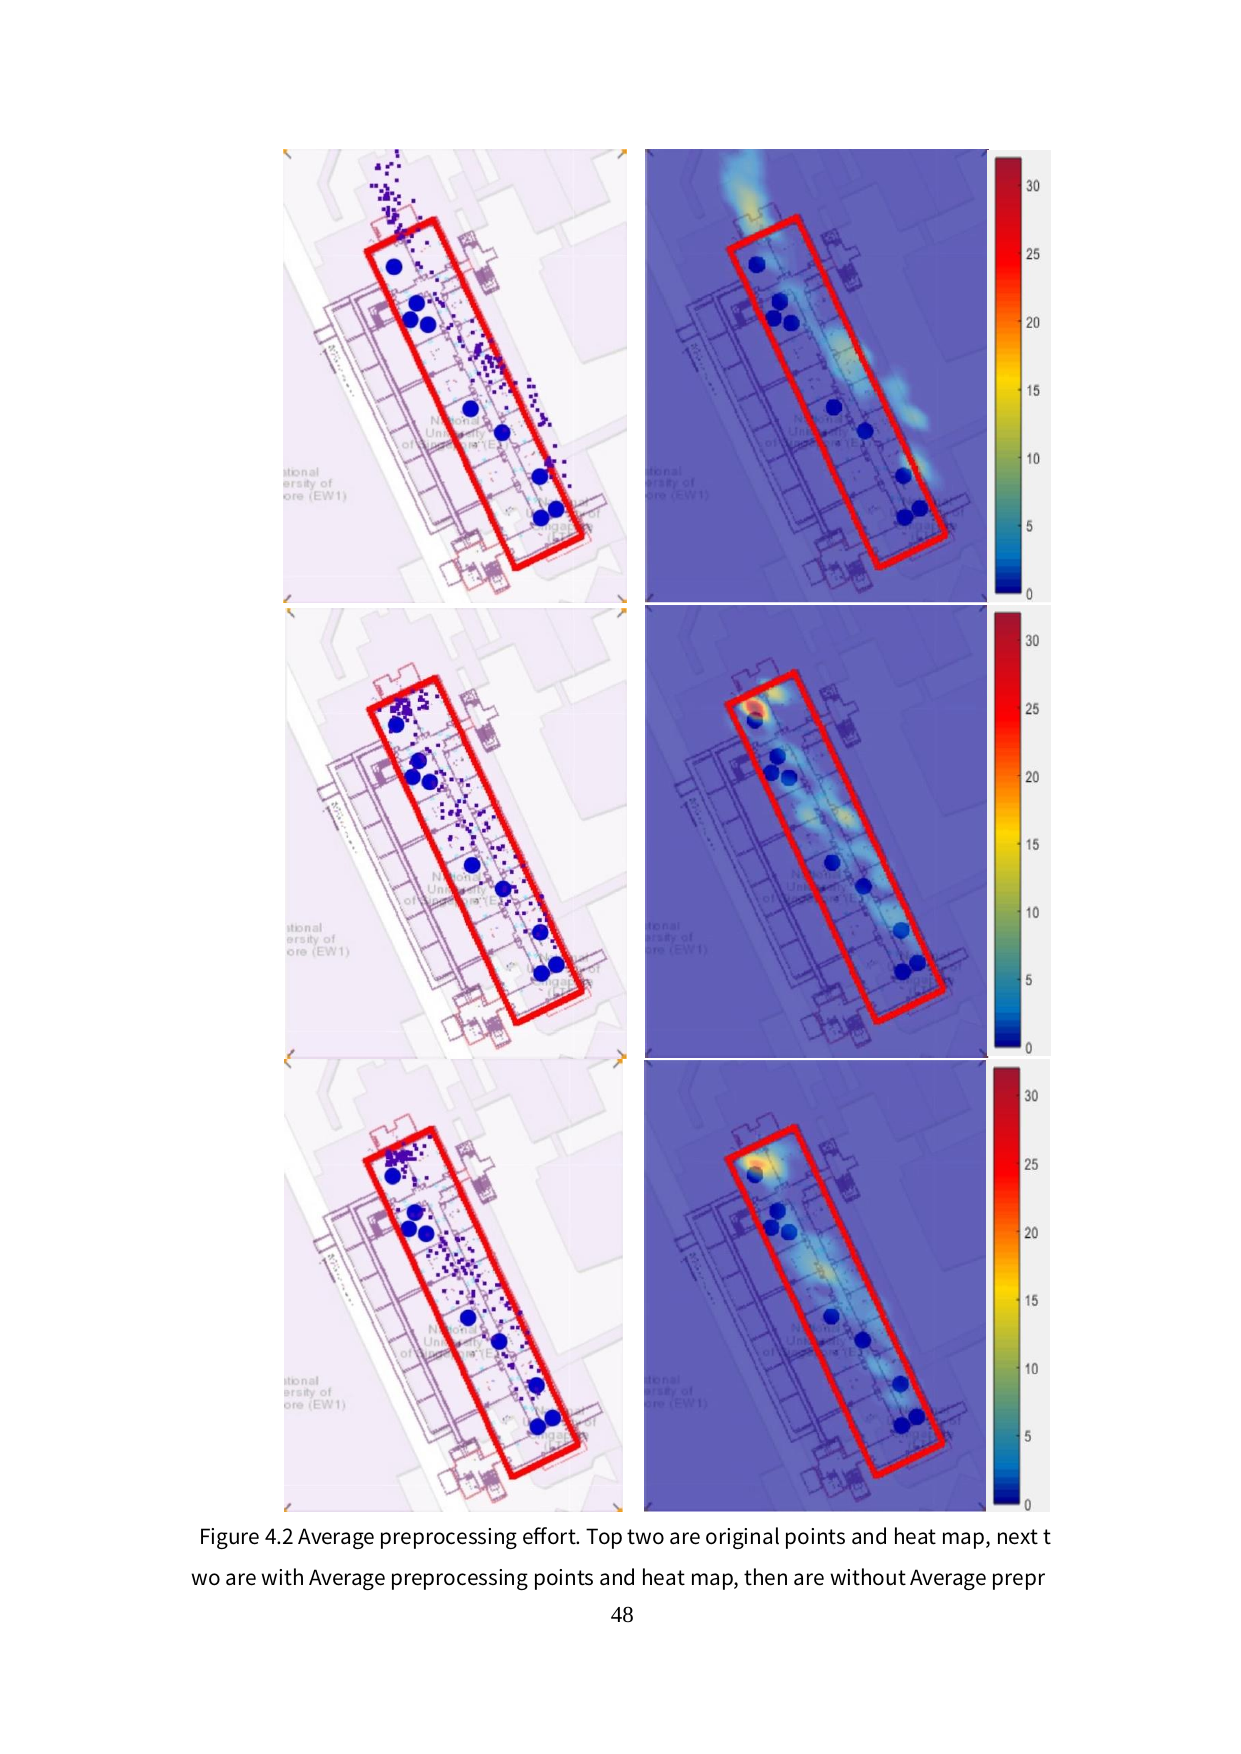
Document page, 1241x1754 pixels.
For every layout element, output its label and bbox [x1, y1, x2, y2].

picture [283, 149, 627, 603]
picture [284, 608, 627, 1512]
picture [644, 149, 1051, 1512]
text [191, 1520, 1053, 1591]
